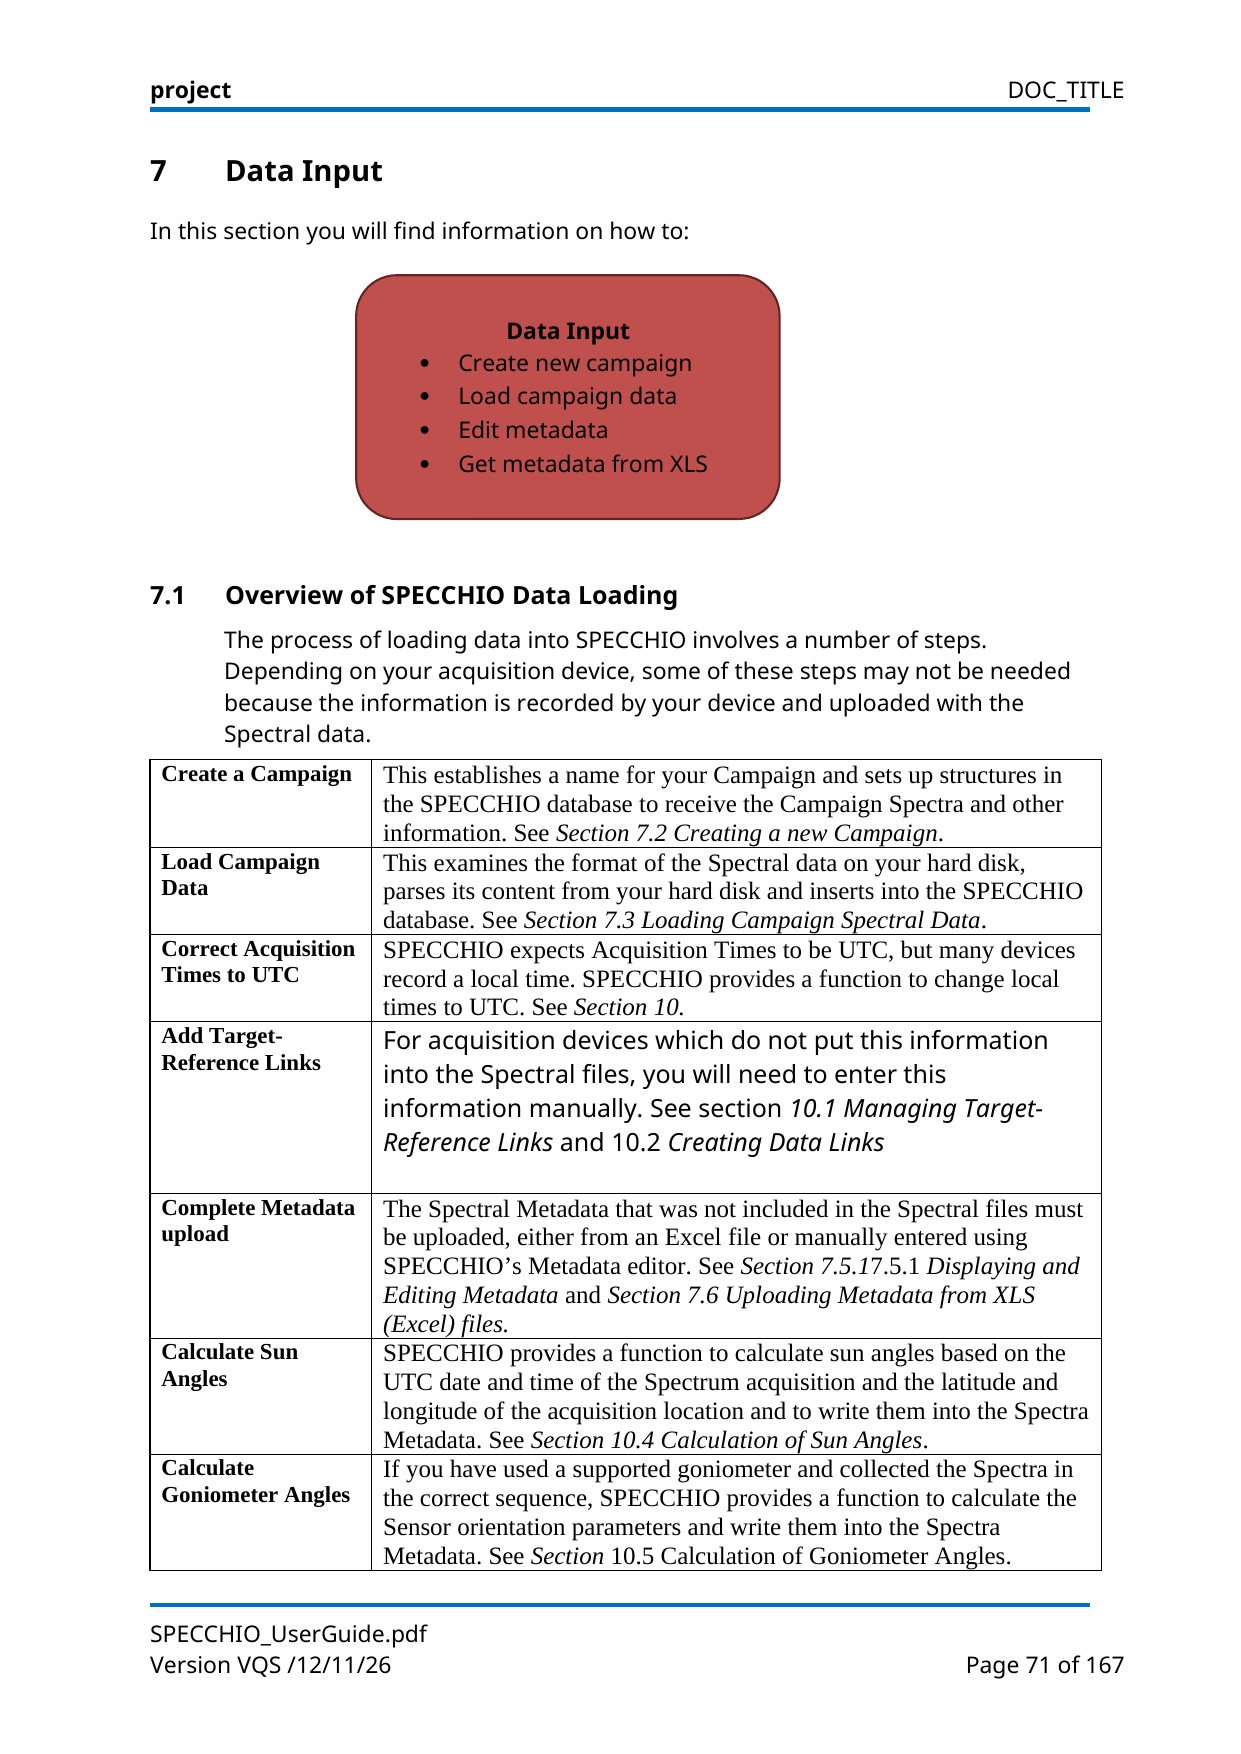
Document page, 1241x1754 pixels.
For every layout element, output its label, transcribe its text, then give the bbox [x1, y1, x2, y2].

table_cell SPECCHIO expects Acquisition Times to be UTC, but many devices record a local time. SPECCHIO provides a function to change local times to UTC. See Section 10. [372, 935, 1101, 1021]
table_cell For acquisition devices which do not put this information into the Spectral files, you will need to enter this information manually. See section 10.1 Managing Target-Reference Links and 10.2 Creating Data Links The dialog the link Targets and Reference as introduced in section 10.1 is set up to deal with single links between target and reference spectra. [372, 1022, 1101, 1193]
subtitle Data Input [150, 150, 1090, 190]
table_header This establishes a name for your Campaign and sets up structures in the SPECCHIO database to receive the Campaign Spectra and other information. See Section 7.2 Creating a new Campaign. [372, 760, 1101, 847]
table_cell Add Target-Reference Links [151, 1022, 371, 1193]
table_cell This examines the format of the Spectral data on your hard disk, parses its content from your hard disk and inserts into the SPECCHIO database. See Section 7.3 Loading Campaign Spectral Data. [372, 848, 1101, 934]
table_cell Correct Acquisition Times to UTC [151, 935, 371, 1021]
table_cell Complete Metadata upload [151, 1194, 371, 1337]
table_header Create a Campaign [151, 760, 371, 847]
table_cell SPECCHIO provides a function to calculate sun angles based on the UTC date and time of the Spectrum acquisition and the latitude and longitude of the acquisition location and to write them into the Spectra Metadata. See Section 10.4 Calculation of Sun Angles. [372, 1339, 1101, 1453]
table_cell If you have used a supported goniometer and collected the Spectra in the correct sequence, SPECCHIO provides a function to calculate the Sensor orientation parameters and write them into the Spectra Metadata. See Section 10.5 Calculation of Goniometer Angles. [372, 1455, 1101, 1569]
table_cell Calculate Sun Angles [151, 1339, 371, 1453]
table_cell Calculate Goniometer Angles [151, 1455, 371, 1569]
table_cell Load Campaign Data [151, 848, 371, 934]
text The process of loading data into SPECCHIO involves a number of steps. Depending on your acquisition device, some of these steps may not be needed because the information is recorded by your device and uploaded with the Spectral data. [224, 624, 1090, 749]
subtitle Overview of SPECCHIO Data Loading [150, 577, 1090, 611]
table_cell The Spectral Metadata that was not included in the Spectral files must be uploaded, either from an Excel file or manually entered using SPECCHIO’s Metadata editor. See Section 7.5.17.5.1 Displaying and Editing Metadata and Section 7.6 Uploading Metadata from XLS (Excel) files. [372, 1194, 1101, 1337]
text In this section you will find information on how to: [150, 215, 1090, 246]
